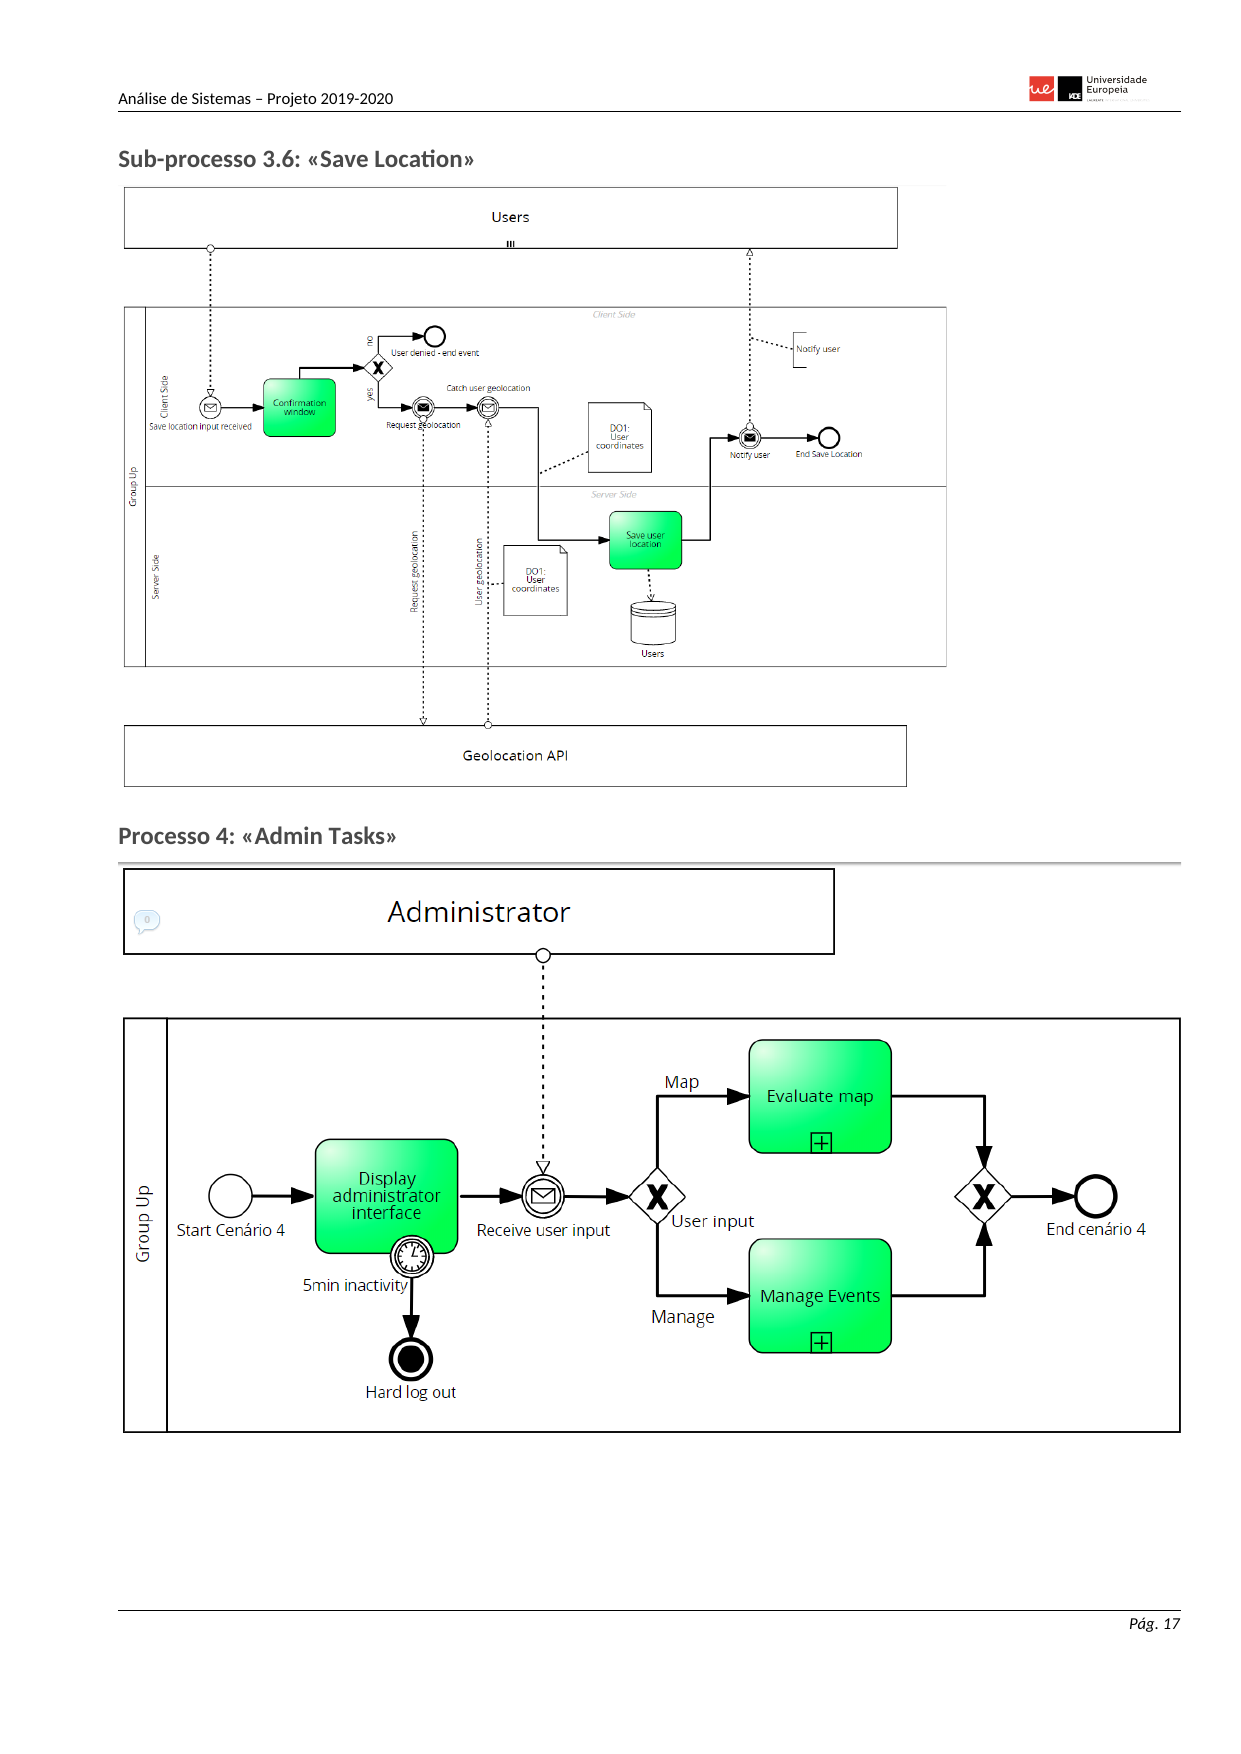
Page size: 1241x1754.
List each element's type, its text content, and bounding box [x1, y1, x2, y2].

subtitle Sub-processo 3.6: «Save Location» [118, 143, 1181, 173]
picture [1026, 73, 1152, 105]
subtitle Processo 4: «Admin Tasks» [118, 820, 1181, 850]
picture [118, 862, 1182, 1435]
picture [118, 185, 947, 793]
